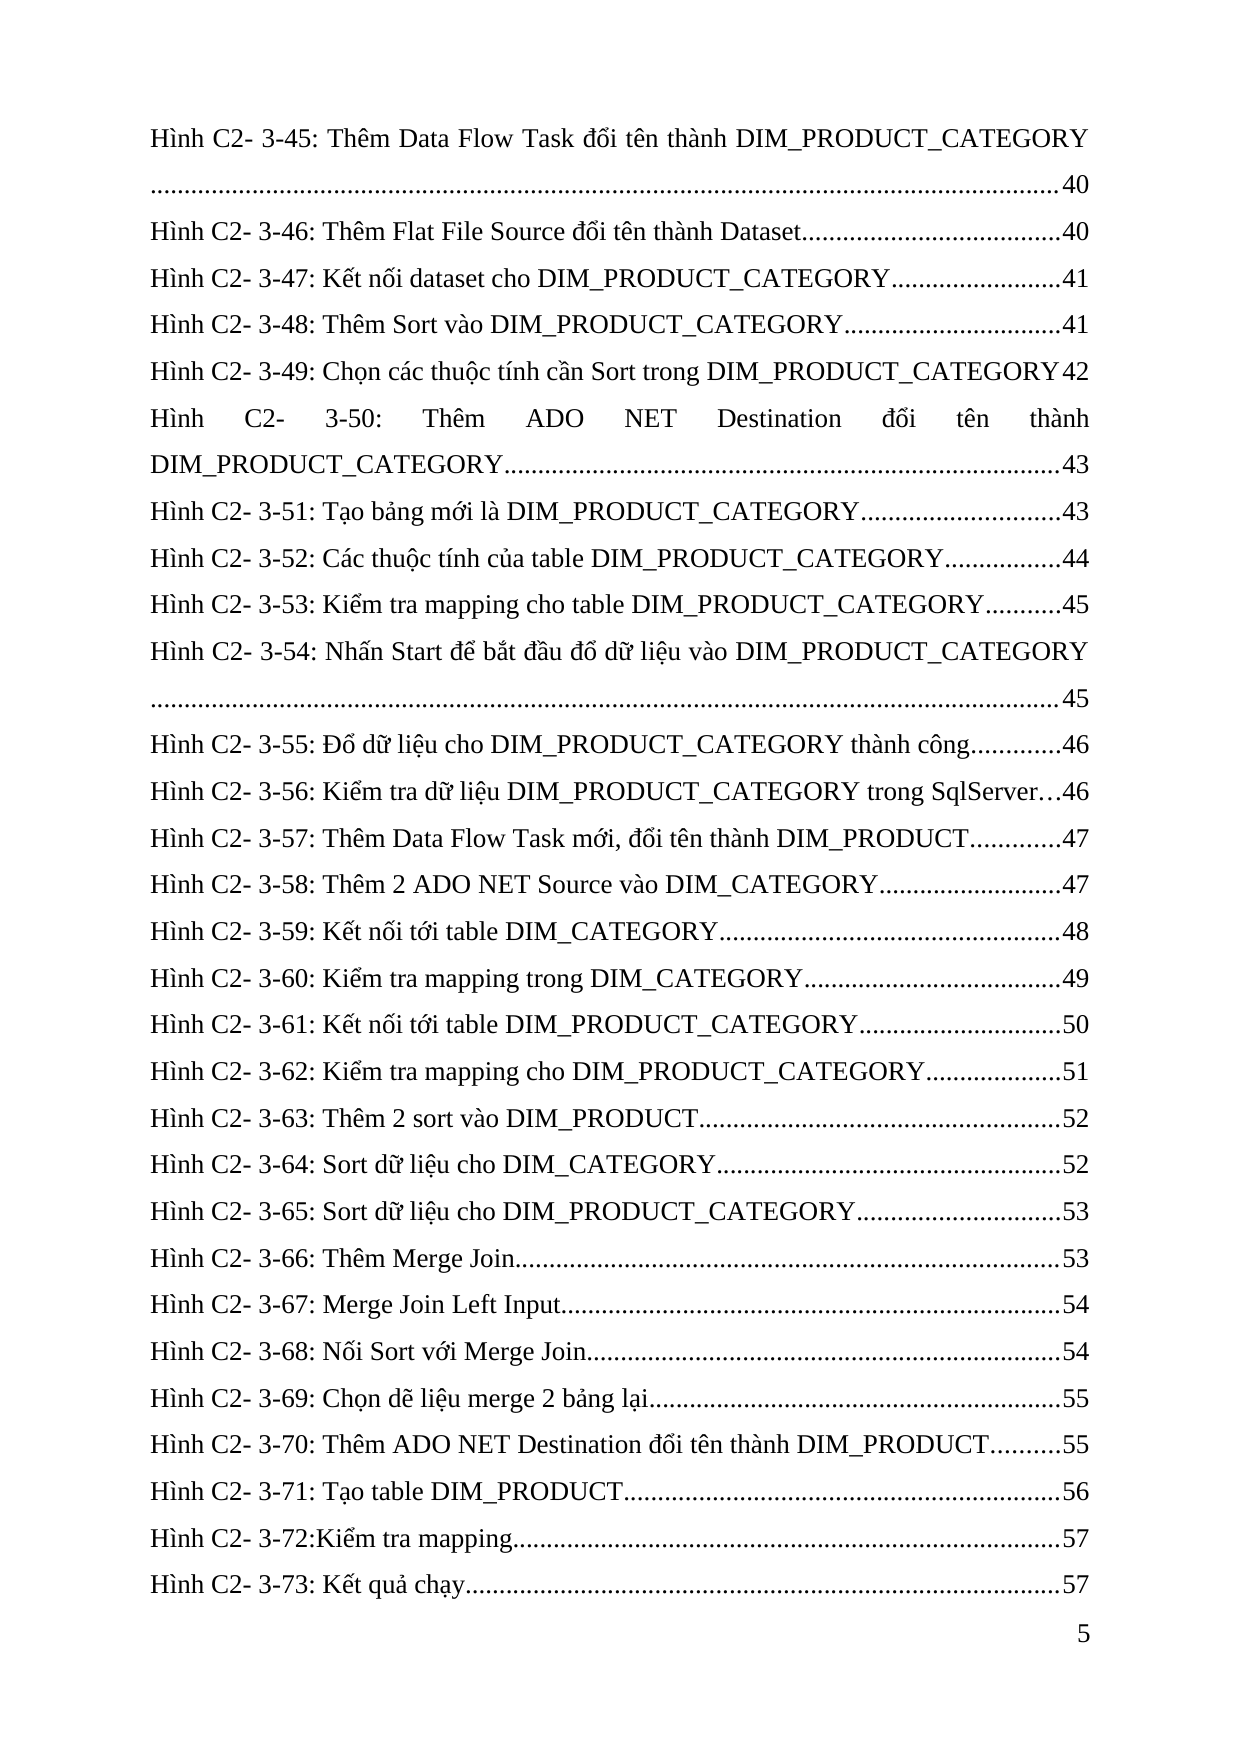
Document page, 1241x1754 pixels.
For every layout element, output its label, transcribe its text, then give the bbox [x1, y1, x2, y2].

text Hình C2- 3-57: Thêm Data Flow Task mới, đổi tên thành DIM_PRODUCT 47 [150, 822, 1090, 853]
text Hình C2- 3-63: Thêm 2 sort vào DIM_PRODUCT 52 [150, 1102, 1090, 1133]
text Hình C2- 3-48: Thêm Sort vào DIM_PRODUCT_CATEGORY 41 [150, 308, 1090, 340]
text Hình C2- 3-58: Thêm 2 ADO NET Source vào DIM_CATEGORY 47 [150, 868, 1090, 900]
text Hình C2- 3-62: Kiểm tra mapping cho DIM_PRODUCT_CATEGORY 51 [150, 1055, 1090, 1086]
text Hình C2- 3-45: Thêm Data Flow Task đổi tên thành DIM_PRODUCT_CATEGORY 40 [150, 122, 1090, 200]
text Hình C2- 3-56: Kiểm tra dữ liệu DIM_PRODUCT_CATEGORY trong SqlServer 46 [150, 775, 1090, 806]
text Hình C2- 3-60: Kiểm tra mapping trong DIM_CATEGORY 49 [150, 962, 1090, 993]
text Hình C2- 3-49: Chọn các thuộc tính cần Sort trong DIM_PRODUCT_CATEGORY 42 [150, 355, 1090, 386]
text Hình C2- 3-73: Kết quả chạy 57 [150, 1568, 1090, 1600]
text Hình C2- 3-61: Kết nối tới table DIM_PRODUCT_CATEGORY 50 [150, 1008, 1090, 1040]
text Hình C2- 3-70: Thêm ADO NET Destination đổi tên thành DIM_PRODUCT 55 [150, 1428, 1090, 1460]
text Hình C2- 3-69: Chọn dẽ liệu merge 2 bảng lại 55 [150, 1382, 1090, 1413]
text Hình C2- 3-50: Thêm ADO NET Destination đổi tên thành DIM_PRODUCT_CATEGORY 43 [150, 402, 1090, 480]
text Hình C2- 3-65: Sort dữ liệu cho DIM_PRODUCT_CATEGORY 53 [150, 1195, 1090, 1226]
text Hình C2- 3-71: Tạo table DIM_PRODUCT 56 [150, 1475, 1090, 1506]
text Hình C2- 3-64: Sort dữ liệu cho DIM_CATEGORY 52 [150, 1148, 1090, 1180]
text Hình C2- 3-51: Tạo bảng mới là DIM_PRODUCT_CATEGORY 43 [150, 495, 1090, 526]
text Hình C2- 3-72:Kiểm tra mapping 57 [150, 1522, 1090, 1553]
text Hình C2- 3-59: Kết nối tới table DIM_CATEGORY 48 [150, 915, 1090, 946]
text Hình C2- 3-52: Các thuộc tính của table DIM_PRODUCT_CATEGORY 44 [150, 542, 1090, 573]
text Hình C2- 3-67: Merge Join Left Input 54 [150, 1288, 1090, 1320]
text Hình C2- 3-46: Thêm Flat File Source đổi tên thành Dataset 40 [150, 215, 1090, 246]
text Hình C2- 3-66: Thêm Merge Join 53 [150, 1242, 1090, 1273]
text Hình C2- 3-68: Nối Sort với Merge Join 54 [150, 1335, 1090, 1366]
text Hình C2- 3-47: Kết nối dataset cho DIM_PRODUCT_CATEGORY 41 [150, 262, 1090, 293]
text Hình C2- 3-55: Đổ dữ liệu cho DIM_PRODUCT_CATEGORY thành công 46 [150, 728, 1090, 760]
text Hình C2- 3-54: Nhấn Start để bắt đầu đổ dữ liệu vào DIM_PRODUCT_CATEGORY 45 [150, 635, 1090, 713]
text Hình C2- 3-53: Kiểm tra mapping cho table DIM_PRODUCT_CATEGORY 45 [150, 588, 1090, 620]
